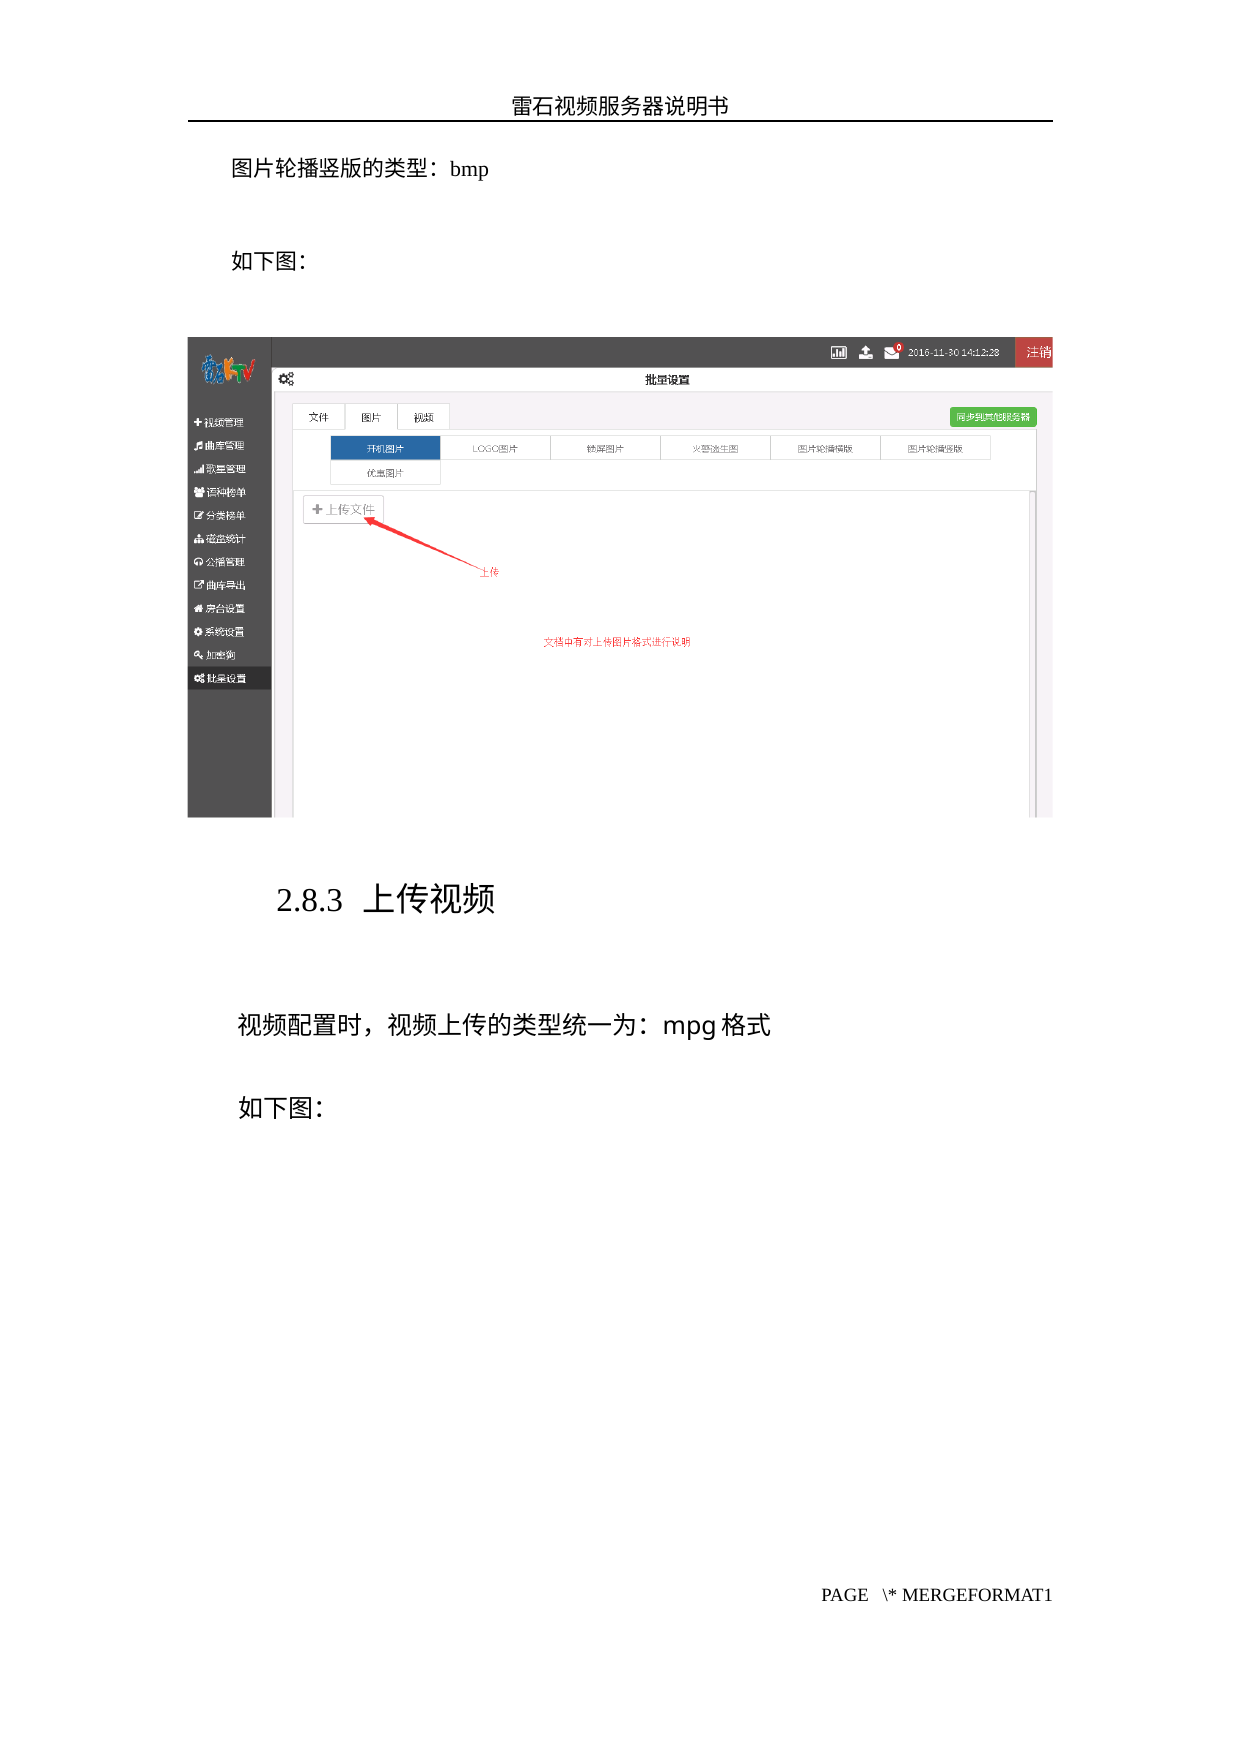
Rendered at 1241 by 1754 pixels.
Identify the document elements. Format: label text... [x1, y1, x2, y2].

text 视频配置时，视频上传的类型统一为：mpg格式 [187, 991, 1053, 1056]
subtitle 上传视频 [276, 864, 1053, 929]
text 如下图： [187, 1074, 1053, 1139]
picture [187, 337, 1053, 818]
text 图片轮播竖版的类型：bmp [187, 150, 1053, 183]
text 如下图： [187, 244, 1053, 276]
